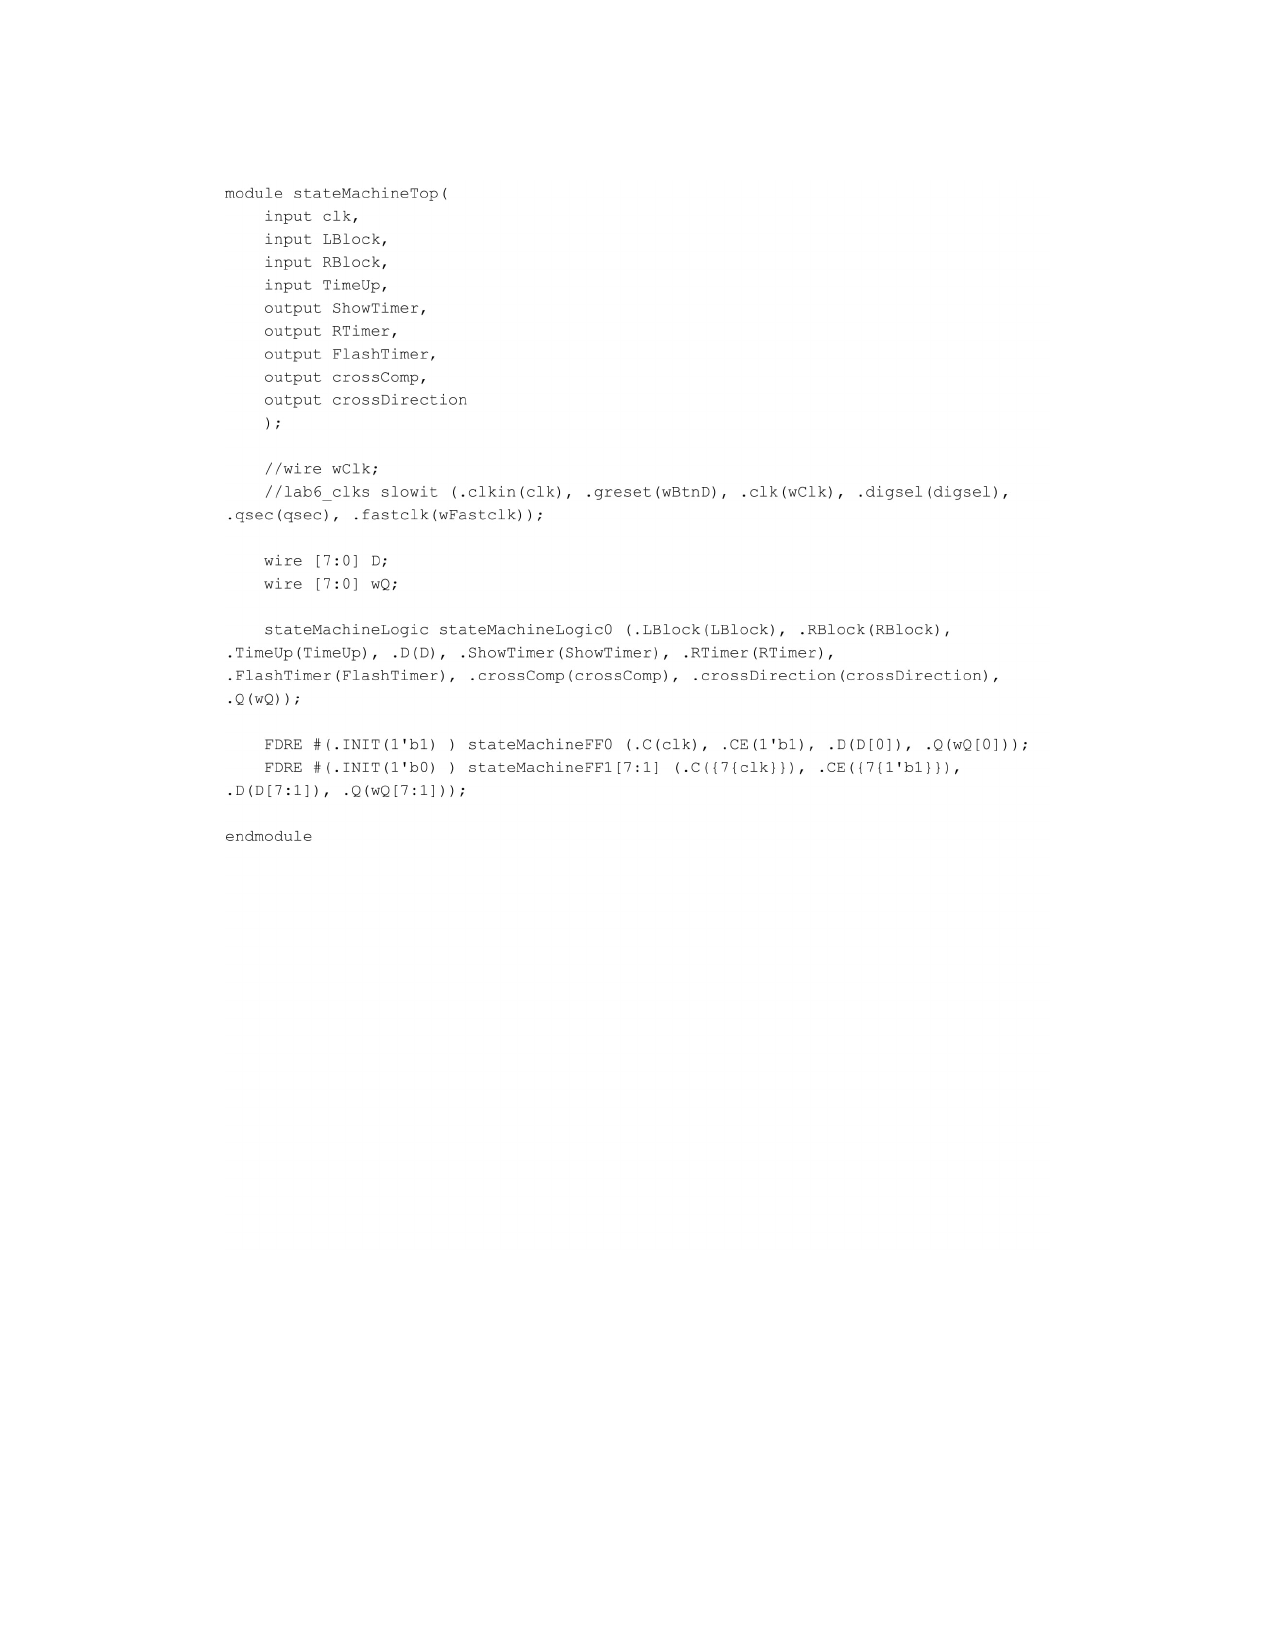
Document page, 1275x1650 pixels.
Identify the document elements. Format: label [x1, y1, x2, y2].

picture [225, 180, 1051, 1250]
